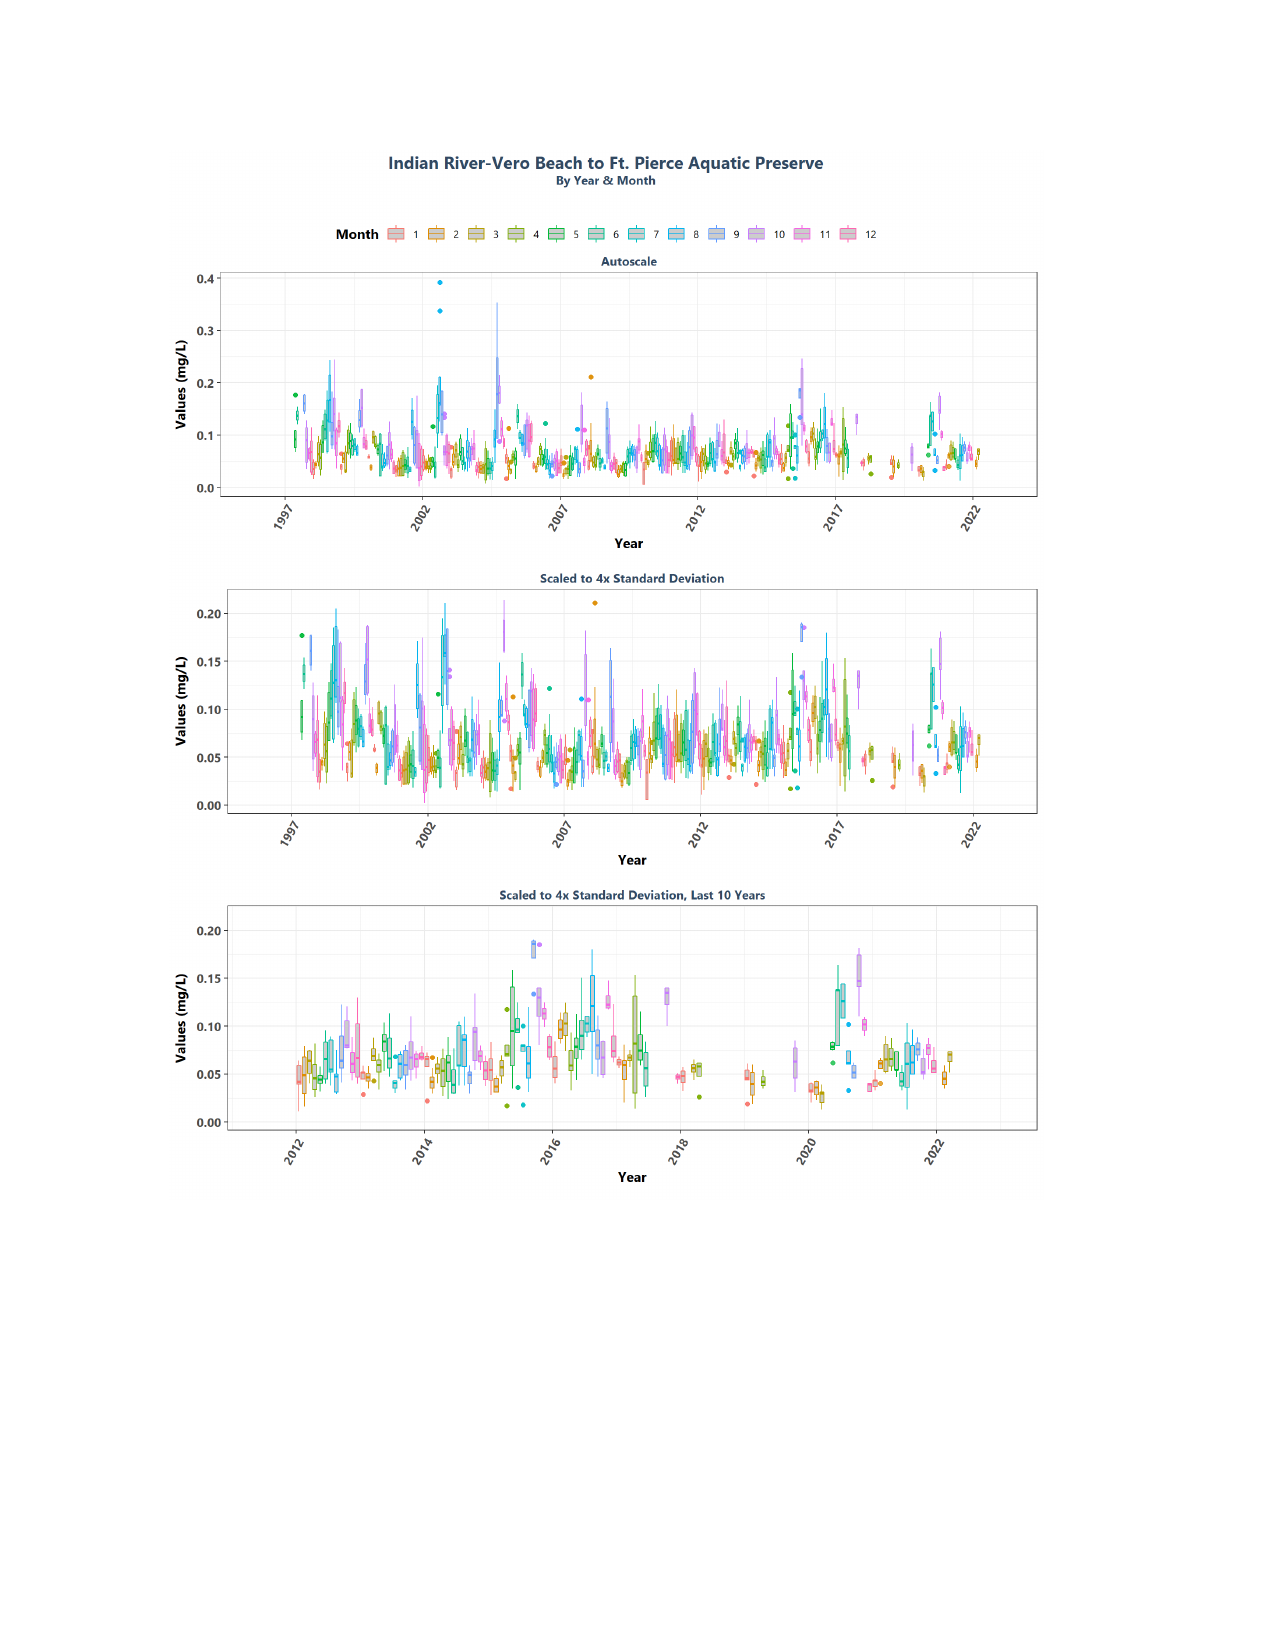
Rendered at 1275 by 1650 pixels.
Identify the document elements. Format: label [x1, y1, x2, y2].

picture [168, 150, 1044, 1200]
